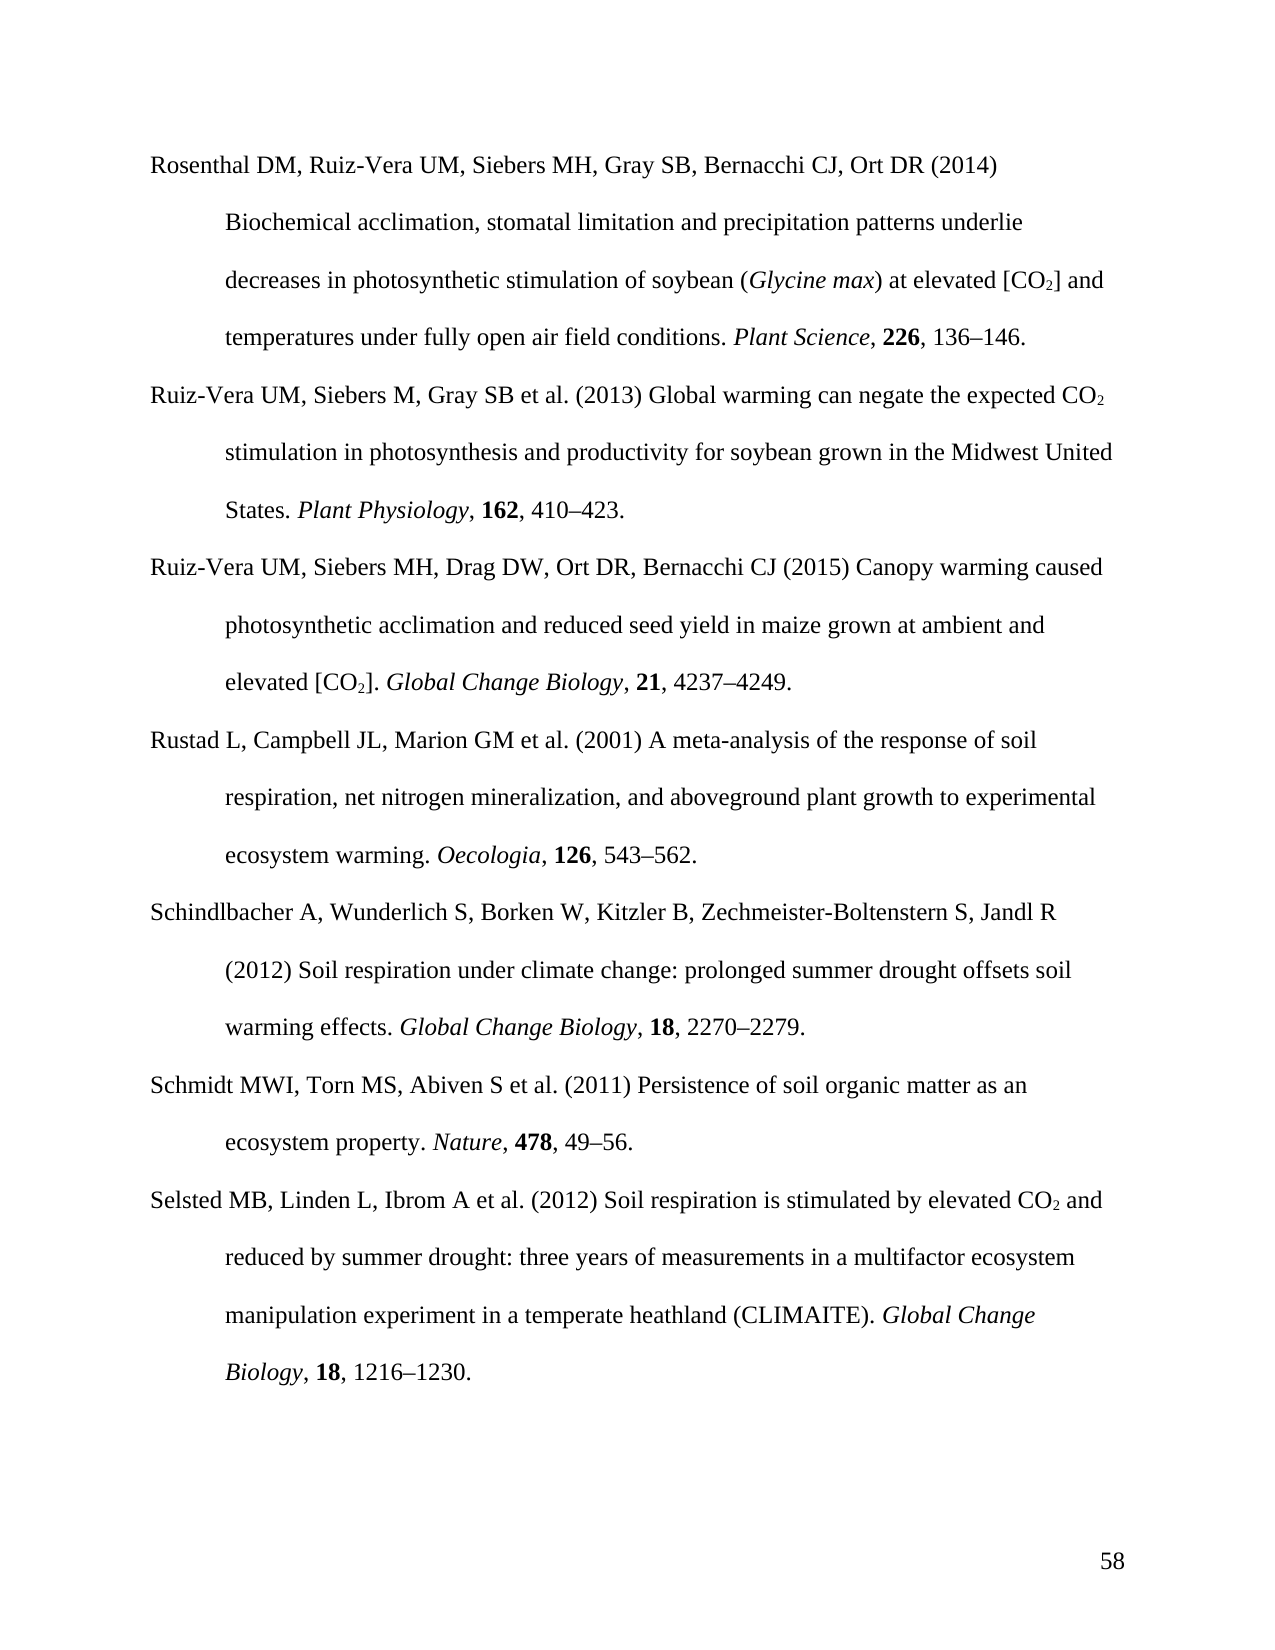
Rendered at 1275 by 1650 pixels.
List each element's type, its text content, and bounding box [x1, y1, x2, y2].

text Schmidt MWI, Torn MS, Abiven S et al. (2011) Persistence of soil organic matter as an ecosystem property. Nature, 478, 49–56. [150, 1070, 1125, 1156]
text Rustad L, Campbell JL, Marion GM et al. (2001) A meta-analysis of the response of soil respiration, net nitrogen mineralization, and aboveground plant growth to experimental ecosystem warming. Oecologia, 126, 543–562. [150, 725, 1125, 869]
text Ruiz-Vera UM, Siebers M, Gray SB et al. (2013) Global warming can negate the expected CO2 stimulation in photosynthesis and productivity for soybean grown in the Midwest United States. Plant Physiology, 162, 410–423. [150, 380, 1125, 524]
text Schindlbacher A, Wunderlich S, Borken W, Kitzler B, Zechmeister-Boltenstern S, Jandl R (2012) Soil respiration under climate change: prolonged summer drought offsets soil warming effects. Global Change Biology, 18, 2270–2279. [150, 897, 1125, 1041]
text Ruiz-Vera UM, Siebers MH, Drag DW, Ort DR, Bernacchi CJ (2015) Canopy warming caused photosynthetic acclimation and reduced seed yield in maize grown at ambient and elevated [CO2]. Global Change Biology, 21, 4237–4249. [150, 552, 1125, 696]
text Selsted MB, Linden L, Ibrom A et al. (2012) Soil respiration is stimulated by elevated CO2 and reduced by summer drought: three years of measurements in a multifactor ecosystem manipulation experiment in a temperate heathland (CLIMAITE). Global Change Biology, 18, 1216–1230. [150, 1185, 1125, 1386]
text Rosenthal DM, Ruiz-Vera UM, Siebers MH, Gray SB, Bernacchi CJ, Ort DR (2014) Biochemical acclimation, stomatal limitation and precipitation patterns underlie decreases in photosynthetic stimulation of soybean (Glycine max) at elevated [CO2] and temperatures under fully open air field conditions. Plant Science, 226, 136–146. [150, 150, 1125, 351]
